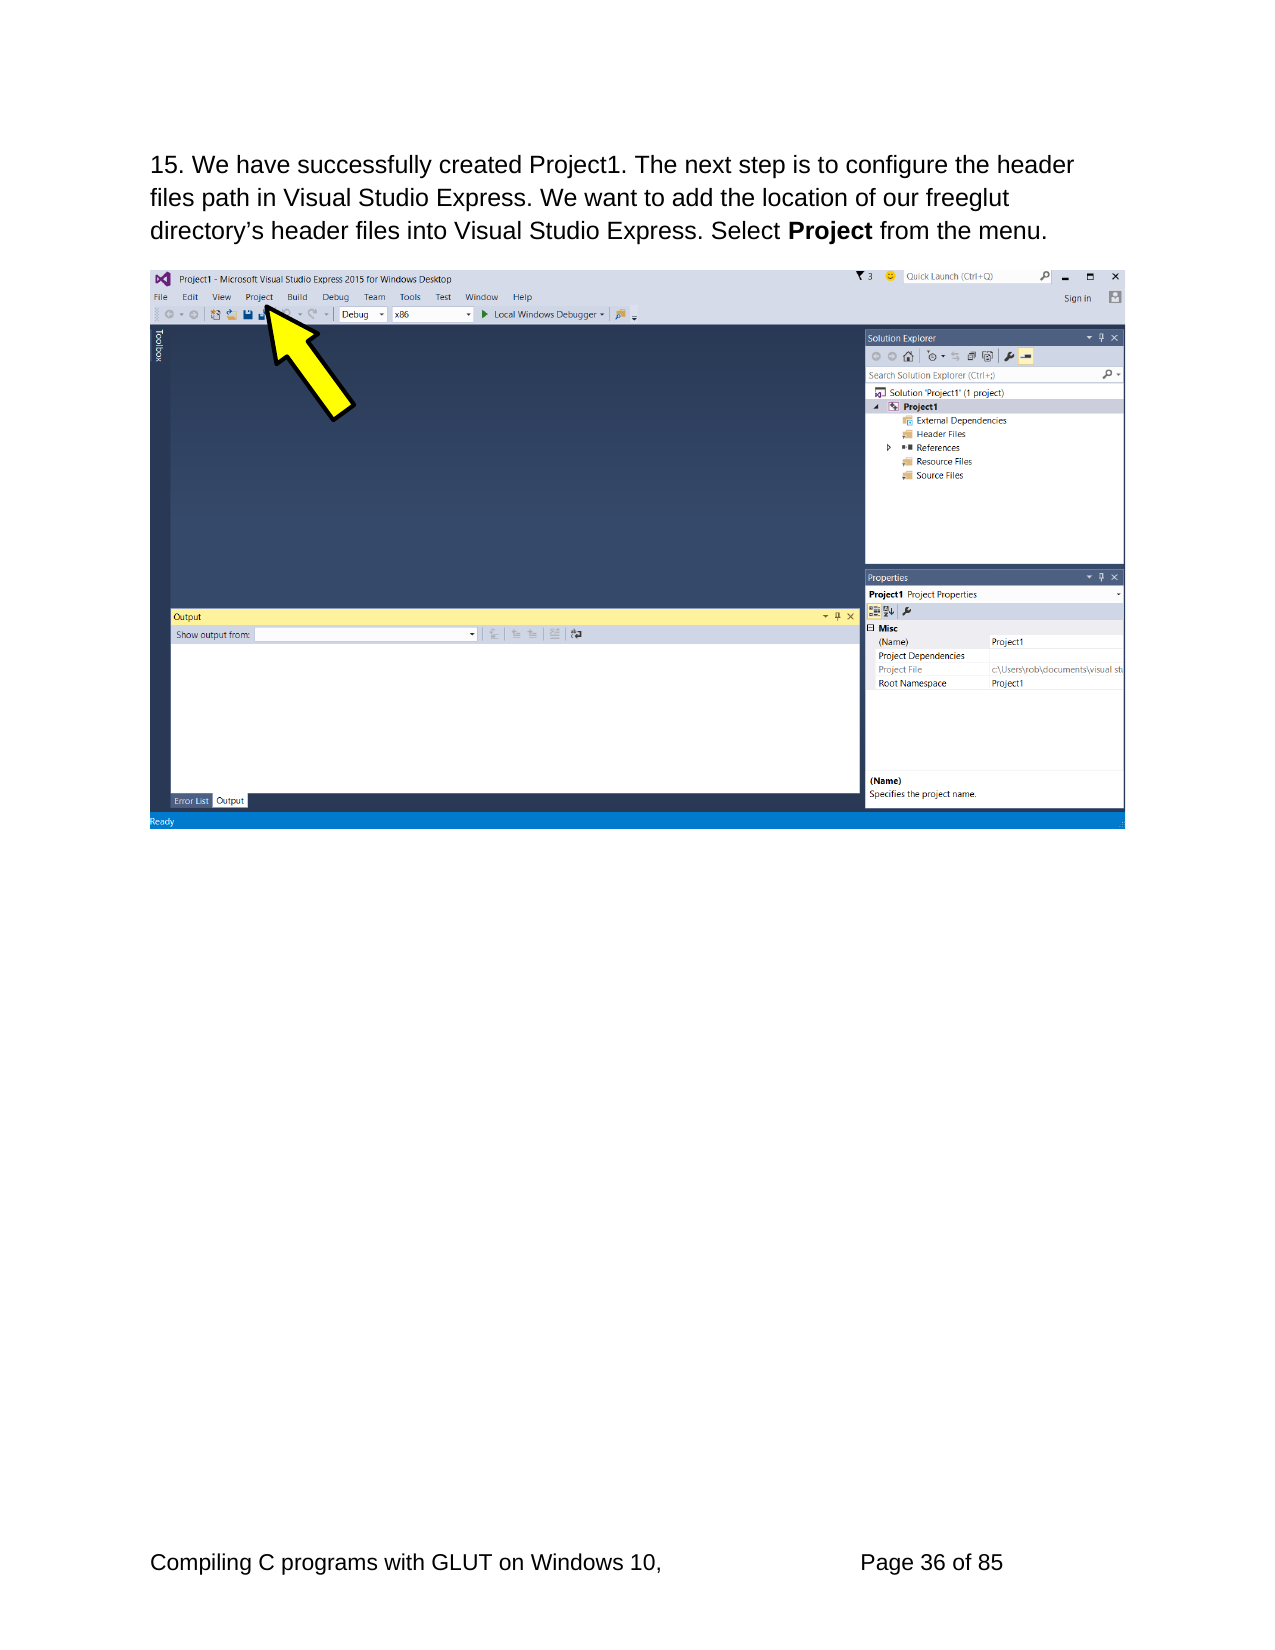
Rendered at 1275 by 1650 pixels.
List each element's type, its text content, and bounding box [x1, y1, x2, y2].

text 15. We have successfully created Project1. The next step is to configure the header files path in Visual Studio Express. We want to add the location of our freeglut directory’s header files into Visual Studio Express. Select Project from the menu. [150, 150, 1125, 245]
picture [150, 270, 1125, 829]
